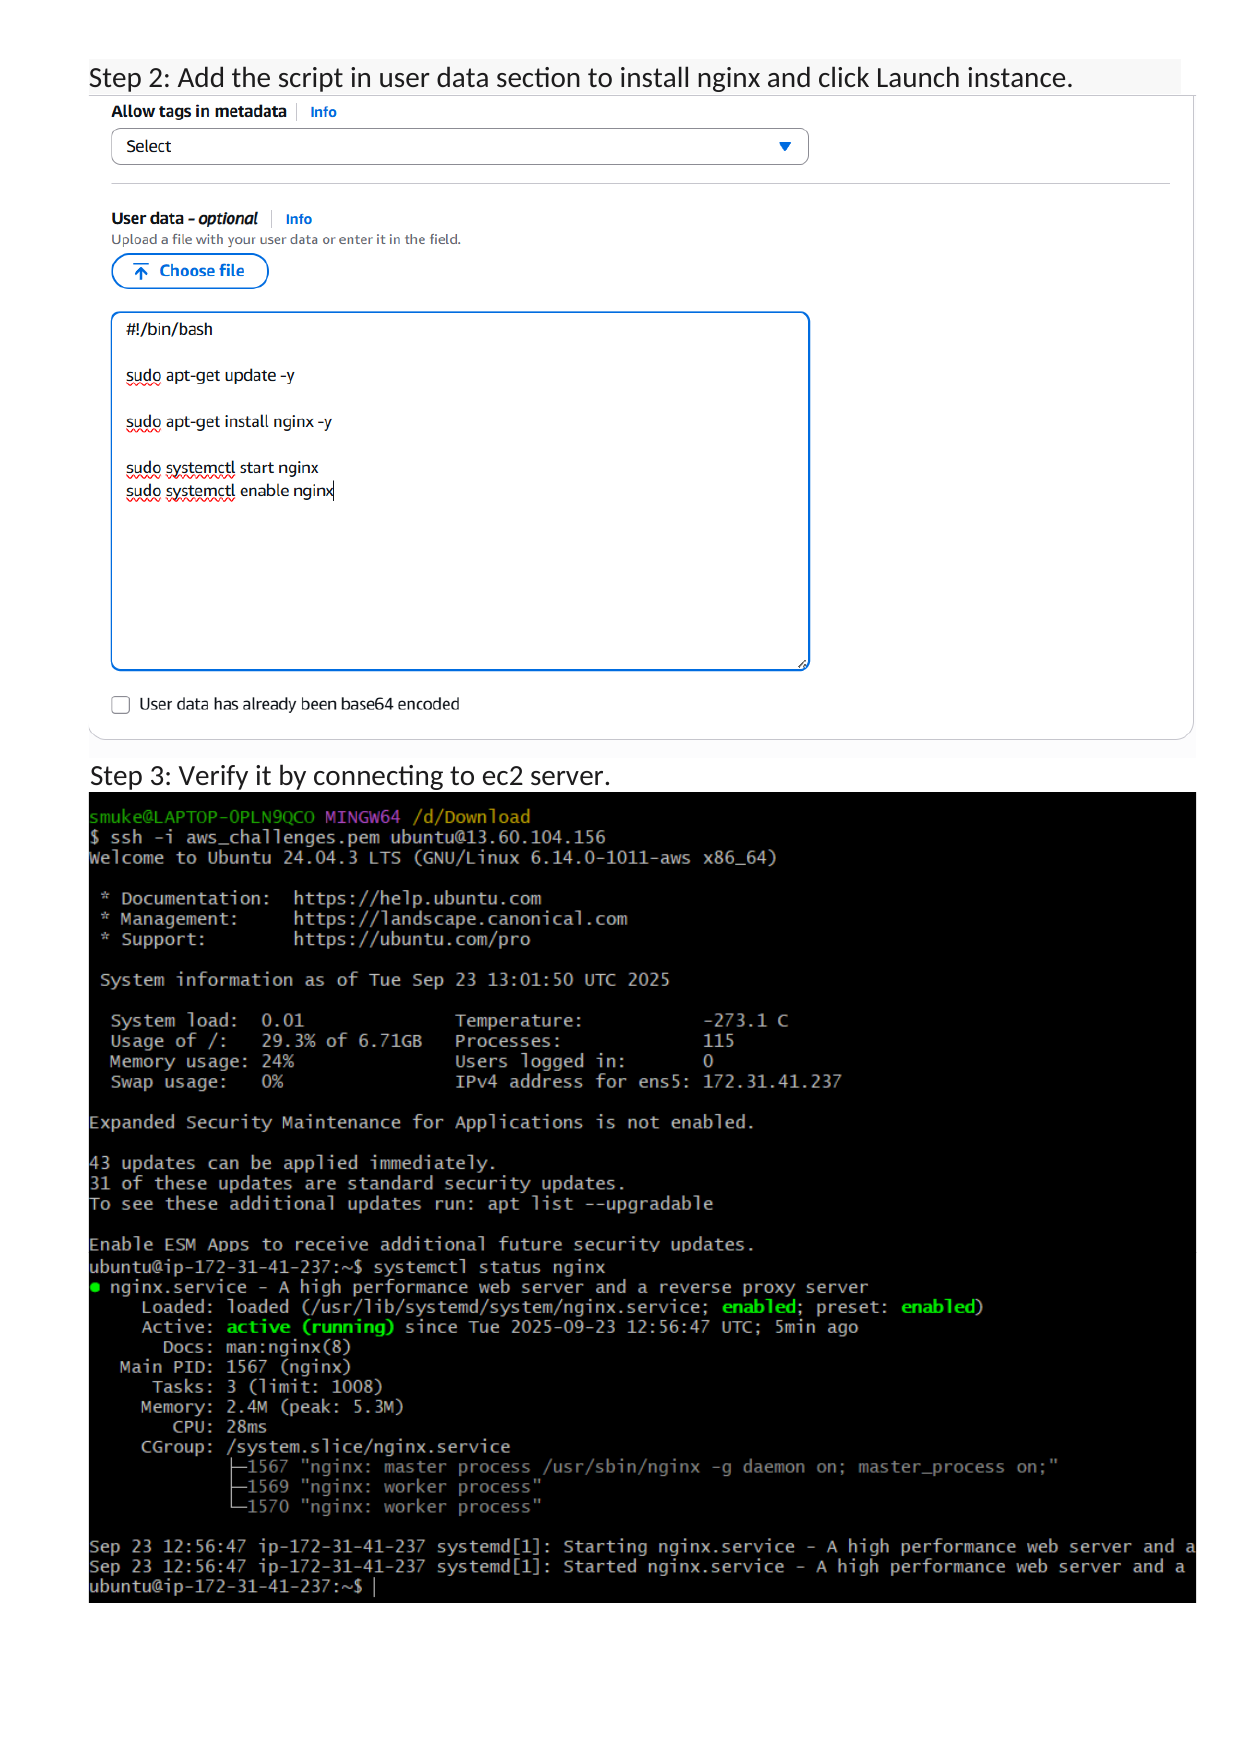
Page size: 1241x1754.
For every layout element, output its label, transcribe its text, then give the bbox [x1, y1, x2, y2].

picture [88, 94, 1197, 758]
list Step 2: Add the script in user data section to install nginx and click Launch instance. [89, 59, 1181, 94]
picture [88, 792, 1197, 1603]
list Step 3: Verify it by connecting to ec2 server. [90, 758, 1181, 792]
